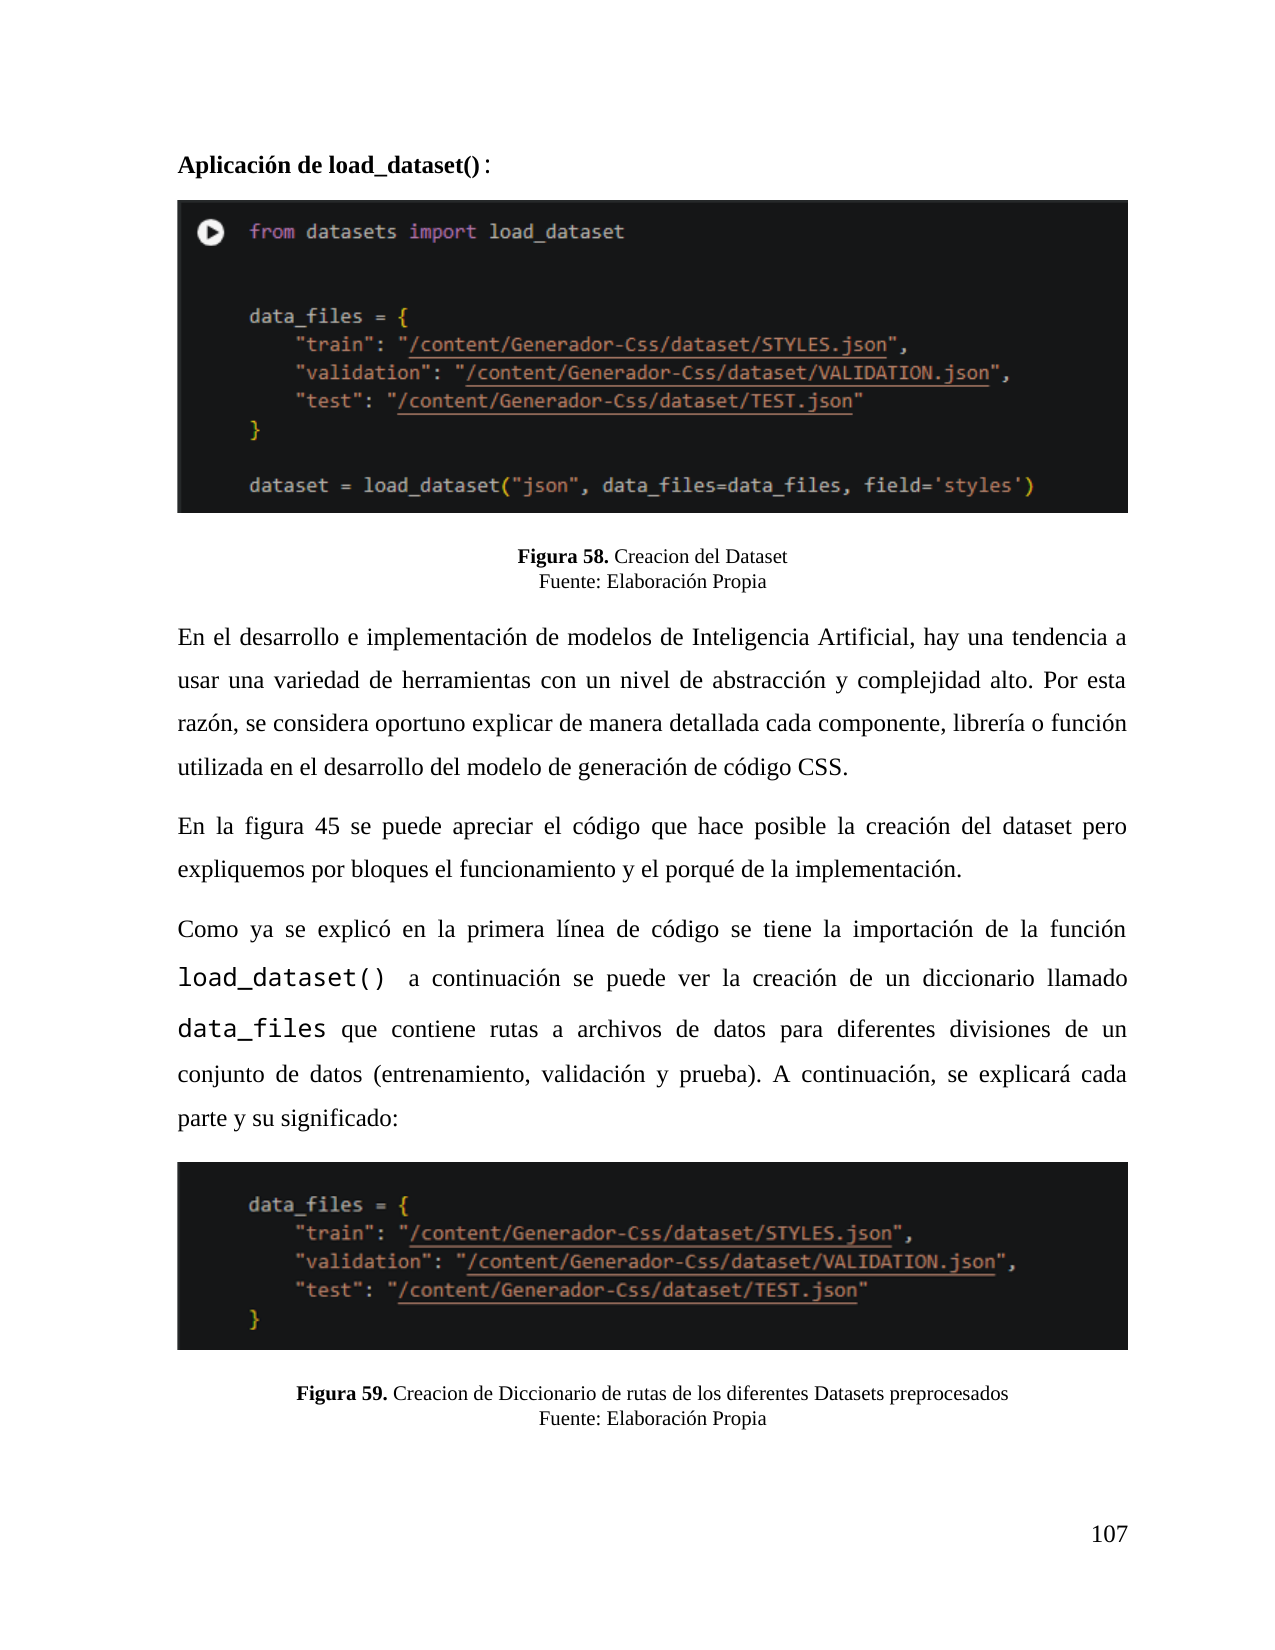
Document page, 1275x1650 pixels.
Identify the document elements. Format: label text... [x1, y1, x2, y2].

text Aplicación de load_dataset(): [177, 147, 1128, 181]
text En la figura 45 se puede apreciar el código que hace posible la creación del dataset pero expliquemos por bloques el funcionamiento y el porqué de la implementación. [177, 811, 1128, 883]
text En el desarrollo e implementación de modelos de Inteligencia Artificial, hay una tendencia a usar una variedad de herramientas con un nivel de abstracción y complejidad alto. Por esta razón, se considera oportuno explicar de manera detallada cada componente, librería o función utilizada en el desarrollo del modelo de generación de código CSS. [177, 622, 1128, 780]
text Figura 59. Creacion de Diccionario de rutas de los diferentes Datasets preprocesados [177, 1380, 1128, 1404]
text Figura 58. Creacion del Dataset [177, 543, 1128, 568]
text Fuente: Elaboración Propia [177, 1406, 1128, 1430]
text Fuente: Elaboración Propia [177, 569, 1128, 593]
picture [177, 1162, 1128, 1350]
text Como ya se explicó en la primera línea de código se tiene la importación de la función load_dataset() a continuación se puede ver la creación de un diccionario llamado data_files que contiene rutas a archivos de datos para diferentes divisiones de un conjunto de datos (entrenamiento, validación y prueba). A continuación, se explicará cada parte y su significado: [177, 914, 1128, 1131]
picture [177, 200, 1128, 513]
